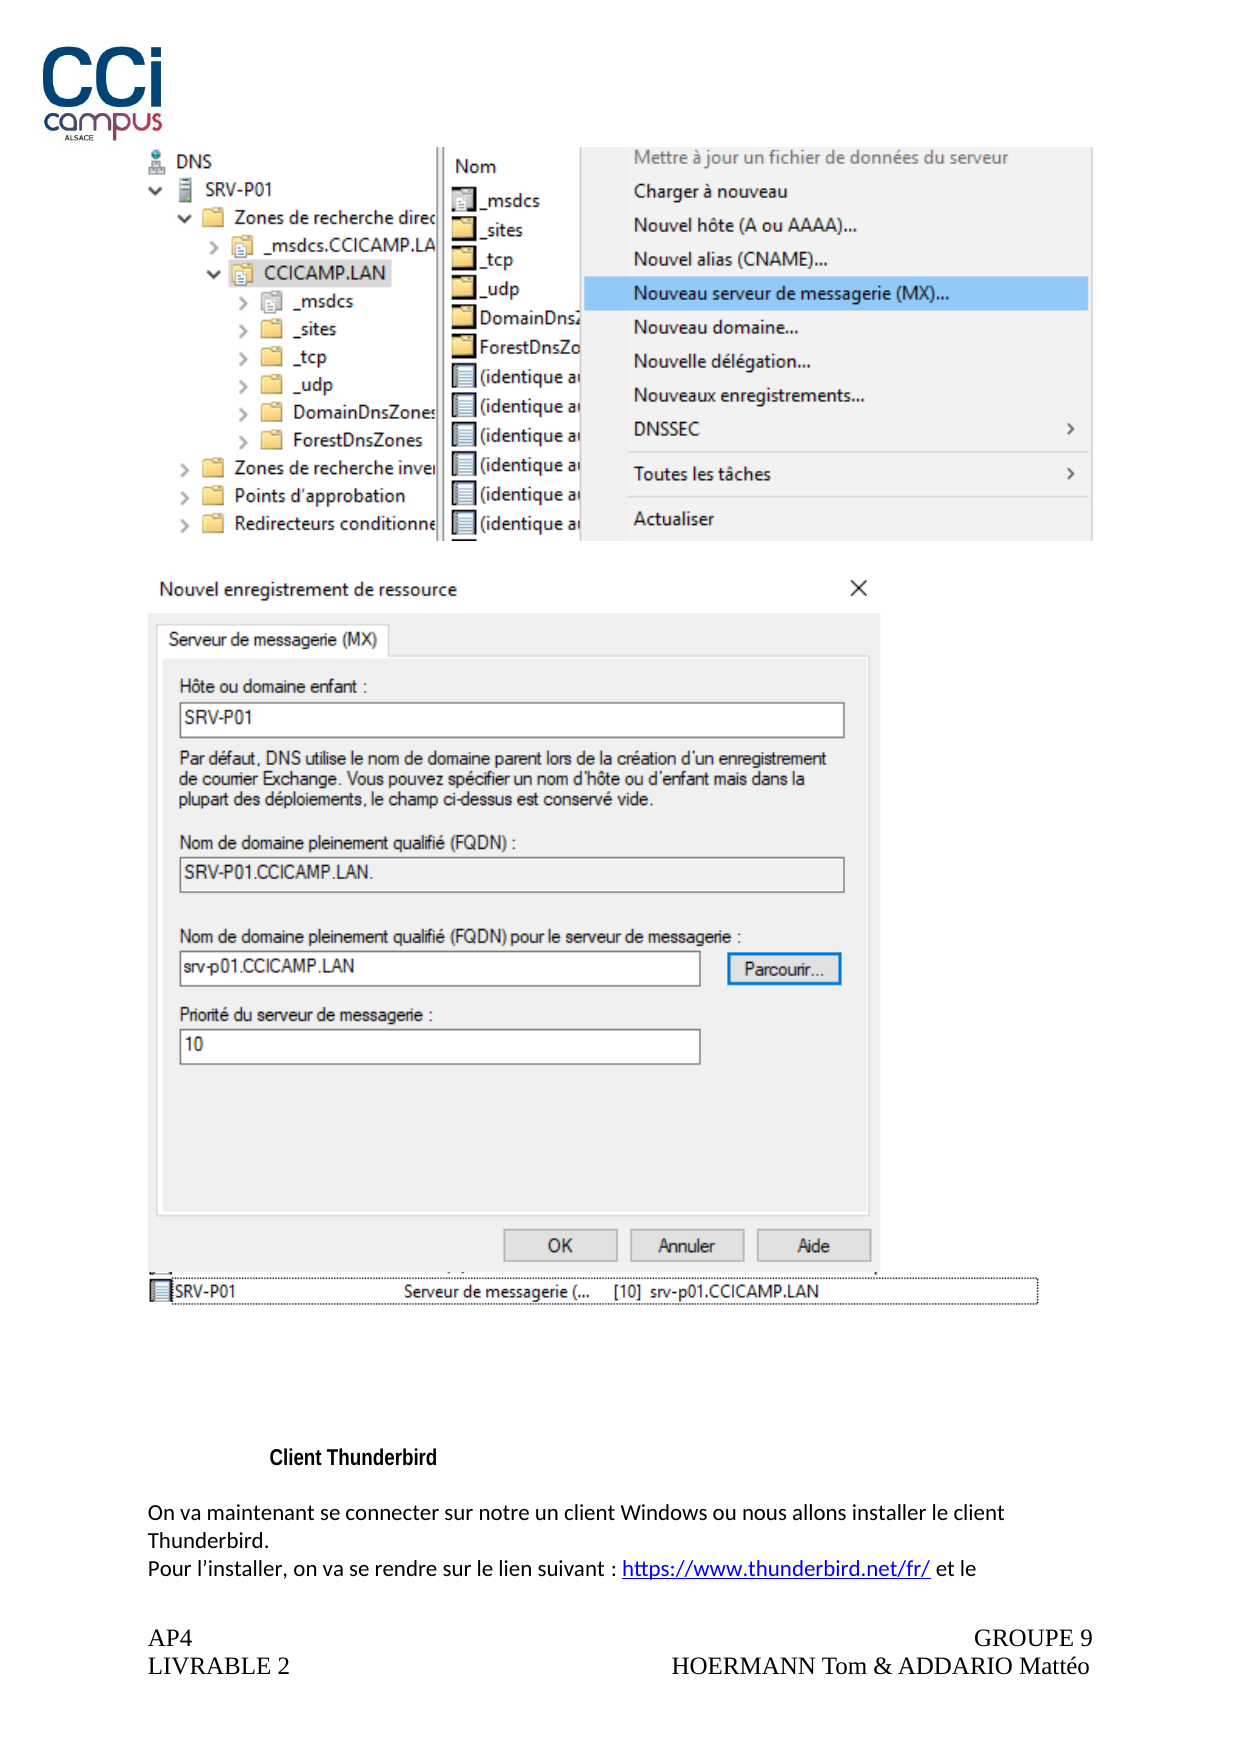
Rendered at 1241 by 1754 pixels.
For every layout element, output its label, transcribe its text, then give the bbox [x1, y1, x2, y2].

text Pour l’installer, on va se rendre sur le lien suivant : https://www.thunderbird.net/fr/ et le télécharger : [148, 1554, 1093, 1582]
picture [147, 568, 1093, 1332]
text On va maintenant se connecter sur notre un client Windows ou nous allons installer le client Thunderbird. [148, 1498, 1093, 1554]
picture [35, 26, 1093, 541]
subtitle Client Thunderbird [269, 1443, 1093, 1470]
